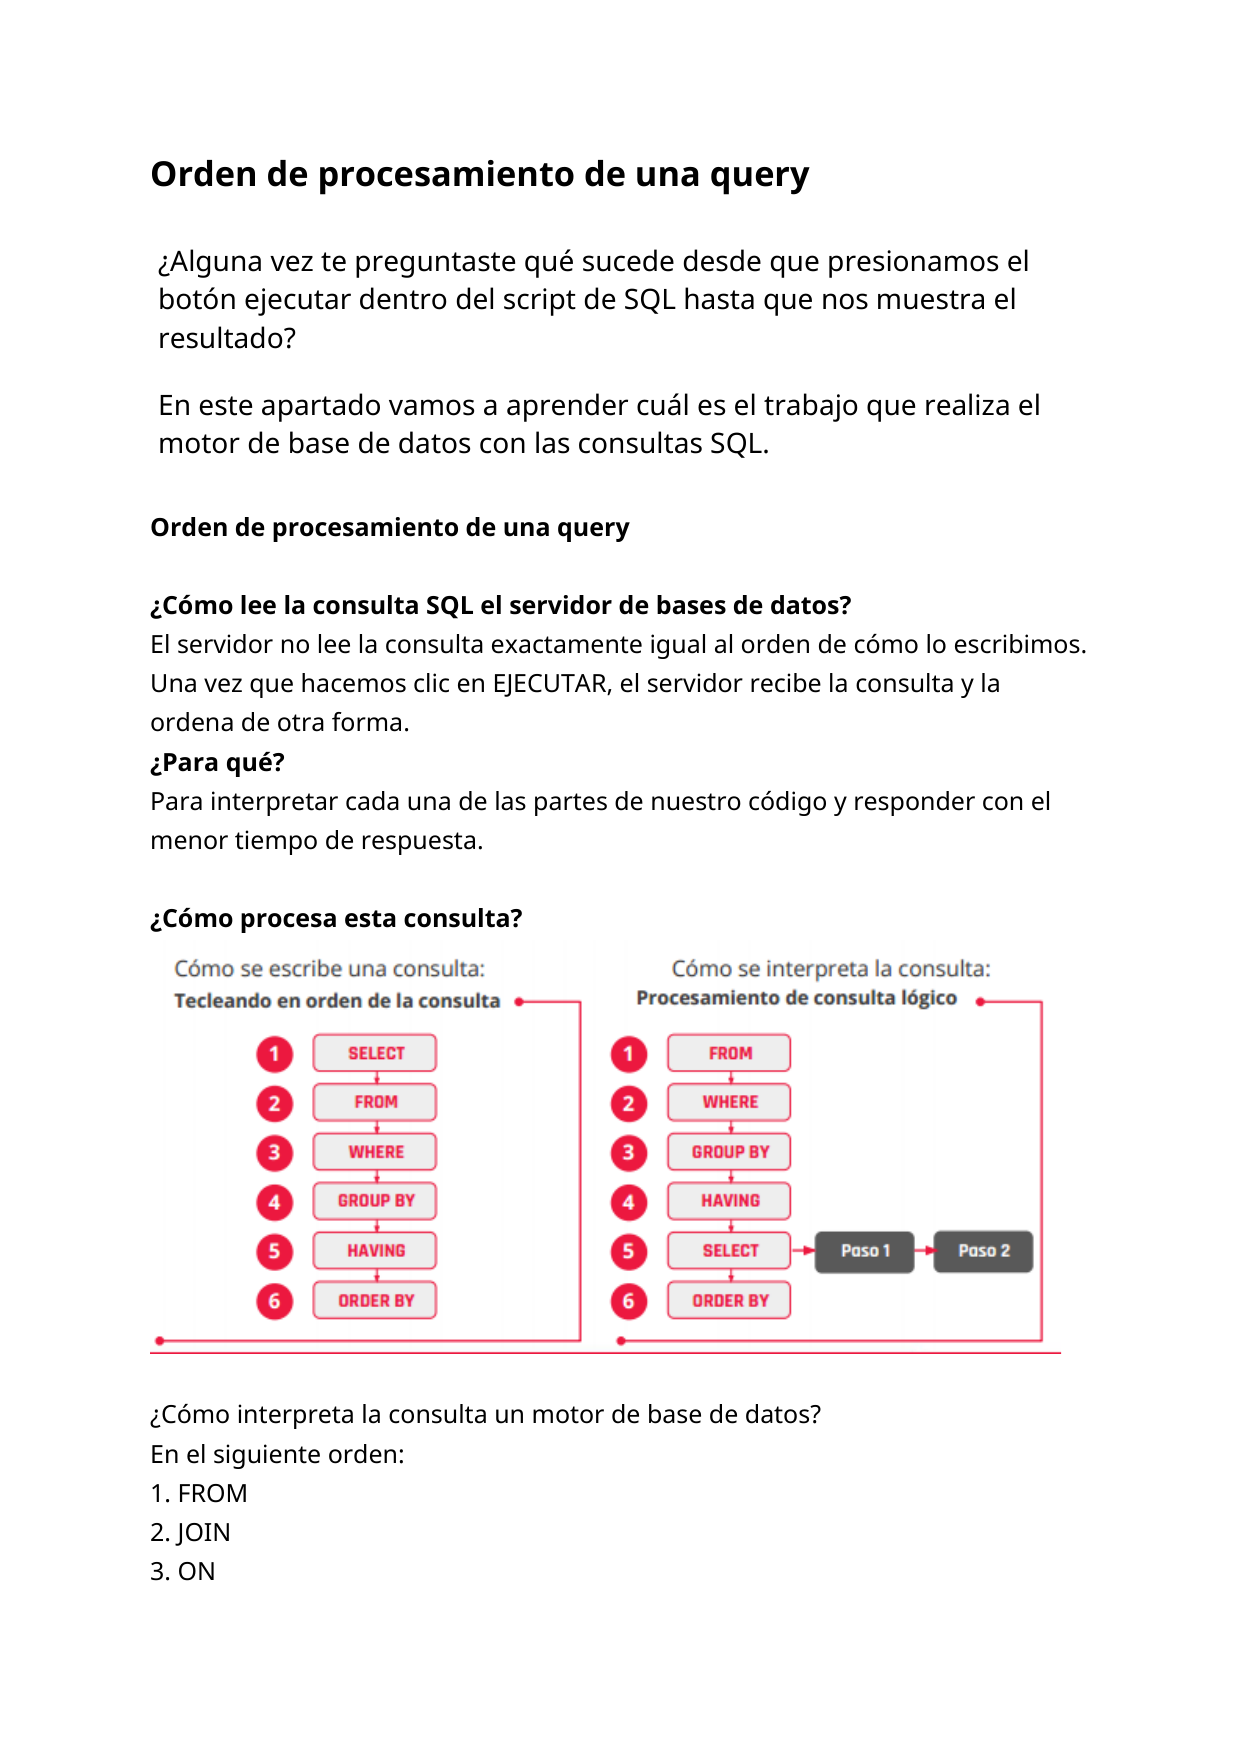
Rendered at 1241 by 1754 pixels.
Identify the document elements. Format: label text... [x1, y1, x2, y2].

text ¿Cómo procesa esta consulta? [150, 901, 1090, 935]
text ¿Cómo interpreta la consulta un motor de base de datos? [150, 1397, 1090, 1431]
text ¿Para qué? [150, 744, 1090, 778]
text En el siguiente orden: [150, 1436, 1090, 1470]
text ¿Alguna vez te preguntaste qué sucede desde que presionamos el botón ejecutar dentro del script de SQL hasta que nos muestra el resultado? [158, 241, 1090, 356]
text 3. ON [150, 1554, 1090, 1588]
text El servidor no lee la consulta exactamente igual al orden de cómo lo escribimos. Una vez que hacemos clic en EJECUTAR, el servidor recibe la consulta y la ordena de otra forma. [150, 627, 1090, 739]
text Orden de procesamiento de una query [150, 470, 1090, 543]
text 1. FROM [150, 1475, 1090, 1509]
text 2. JOIN [150, 1514, 1090, 1549]
text ¿Cómo lee la consulta SQL el servidor de bases de datos? [150, 587, 1090, 622]
picture [150, 940, 1062, 1354]
text Para interpretar cada una de las partes de nuestro código y responder con el menor tiempo de respuesta. [150, 783, 1090, 857]
subtitle Orden de procesamiento de una query [150, 150, 1090, 197]
text En este apartado vamos a aprender cuál es el trabajo que realiza el motor de base de datos con las consultas SQL. [158, 386, 1090, 462]
